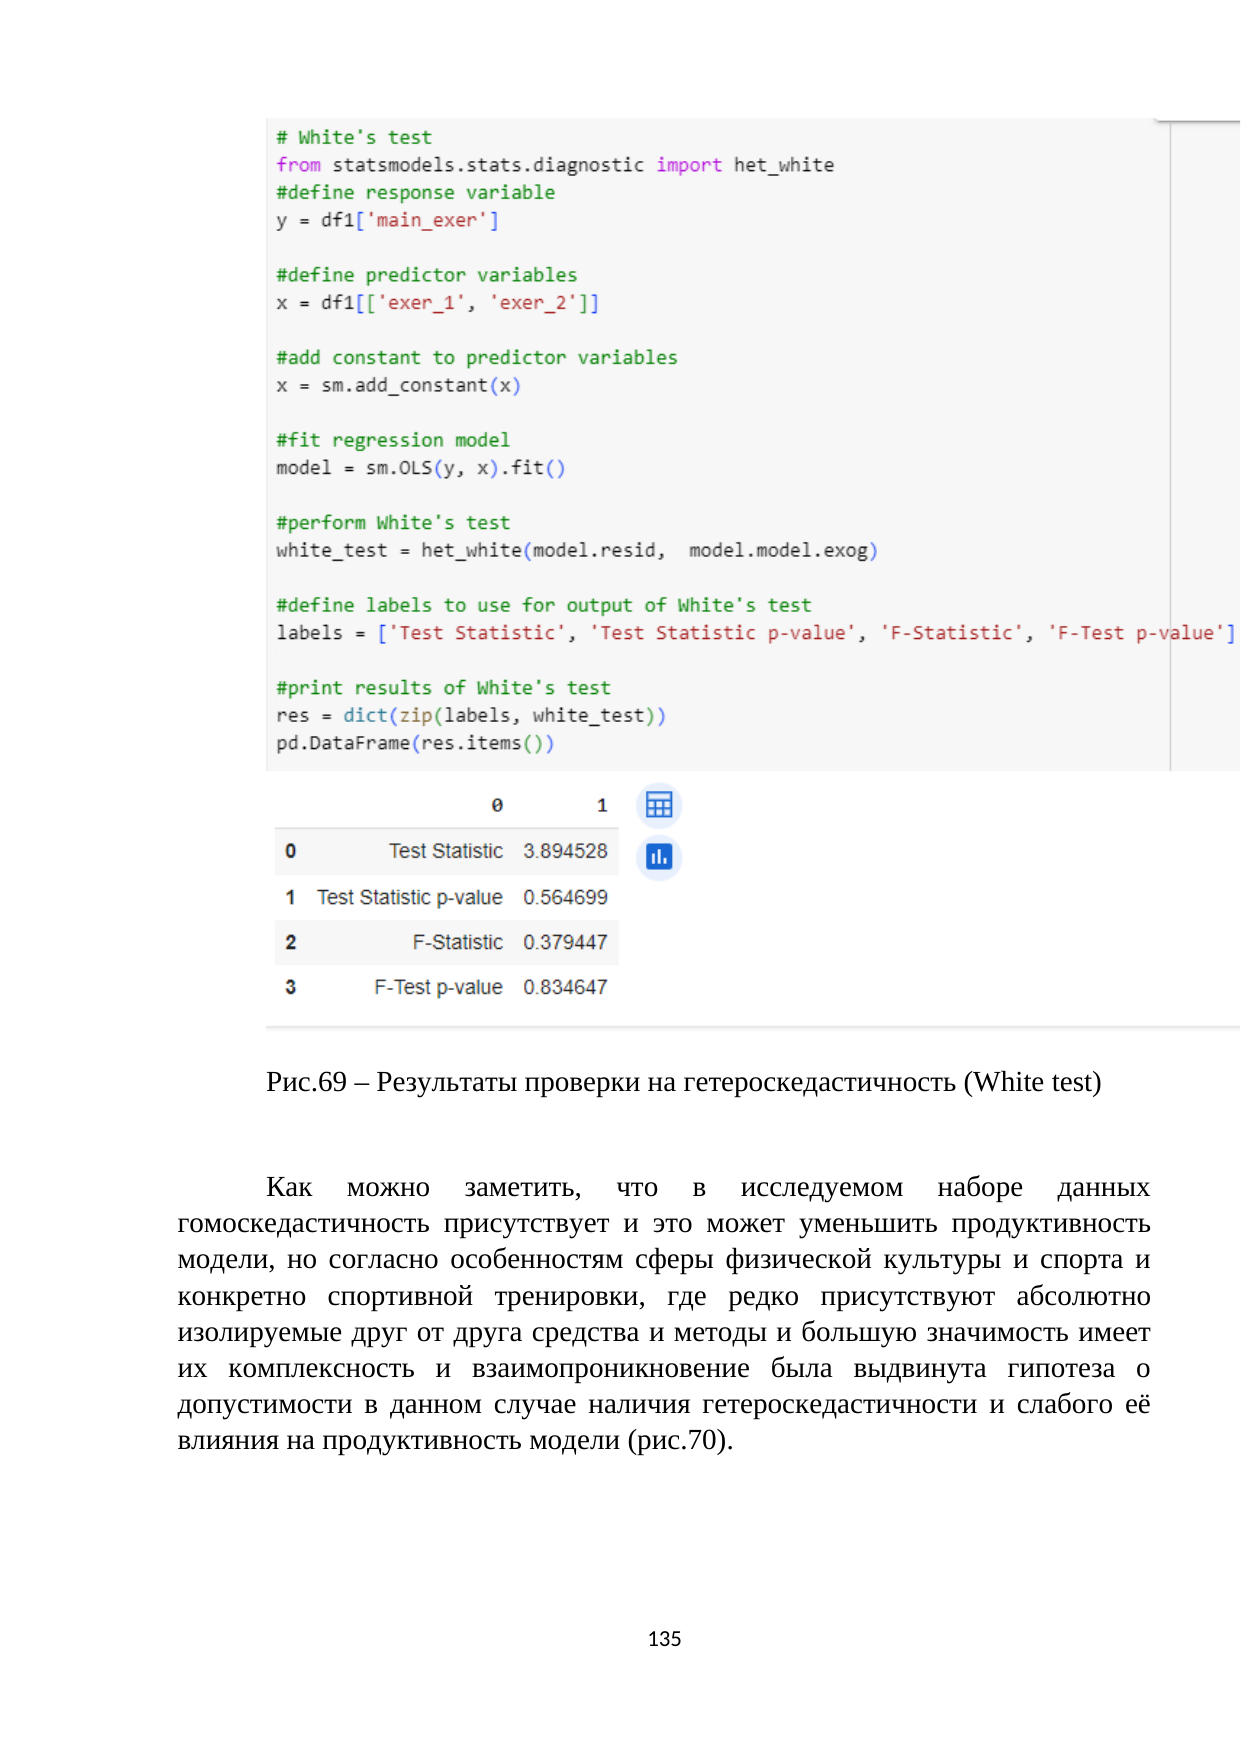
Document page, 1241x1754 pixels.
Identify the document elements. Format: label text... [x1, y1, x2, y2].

picture [265, 118, 1241, 1045]
text Как можно заметить, что в исследуемом наборе данных гомоскедастичность присутствует и это может уменьшить продуктивность модели, но согласно особенностям сферы физической культуры и спорта и конкретно спортивной тренировки, где редко присутствуют абсолютно изолируемые друг от друга средства и методы и большую значимость имеет их комплексность и взаимопроникновение была выдвинута гипотеза о допустимости в данном случае наличия гетероскедастичности и слабого её влияния на продуктивность модели (рис.70). [177, 1169, 1152, 1456]
text Рис.69 – Результаты проверки на гетероскедастичность (White test) [177, 1064, 1152, 1097]
